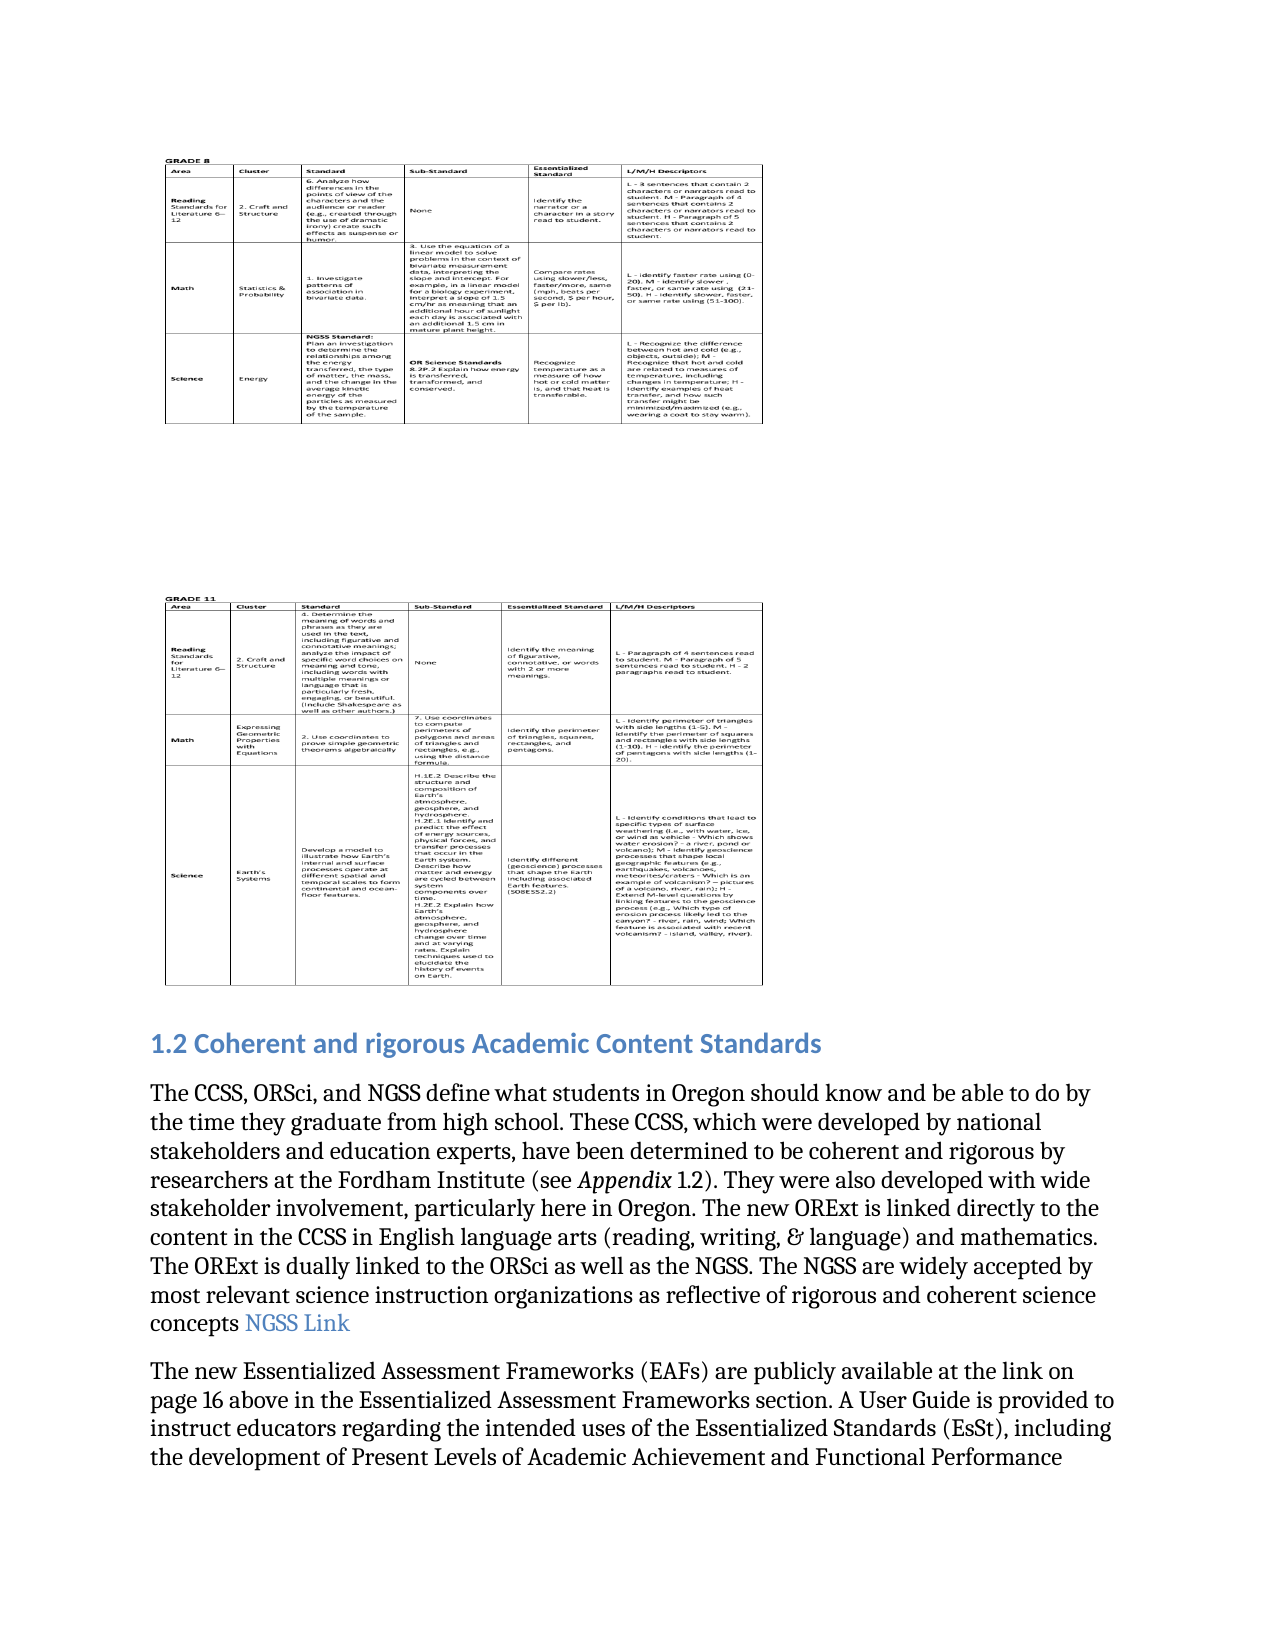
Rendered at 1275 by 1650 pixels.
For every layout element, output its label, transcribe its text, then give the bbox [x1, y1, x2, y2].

subtitle 1.2 Coherent and rigorous Academic Content Standards [150, 1025, 1125, 1061]
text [150, 1357, 1125, 1472]
text The CCSS, ORSci, and NGSS define what students in Oregon should know and be able to do by the time they graduate from high school. These CCSS, which were developed by national stakeholders and education experts, have been determined to be coherent and rigorous by researchers at the Fordham Institute (see Appendix 1.2). They were also developed with wide stakeholder involvement, particularly here in Oregon. The new ORExt is linked directly to the content in the CCSS in English language arts (reading, writing, & language) and mathematics. The ORExt is dually linked to the ORSci as well as the NGSS. The NGSS are widely accepted by most relevant science instruction organizations as reflective of rigorous and coherent science concepts NGSS Link [150, 1079, 1125, 1338]
